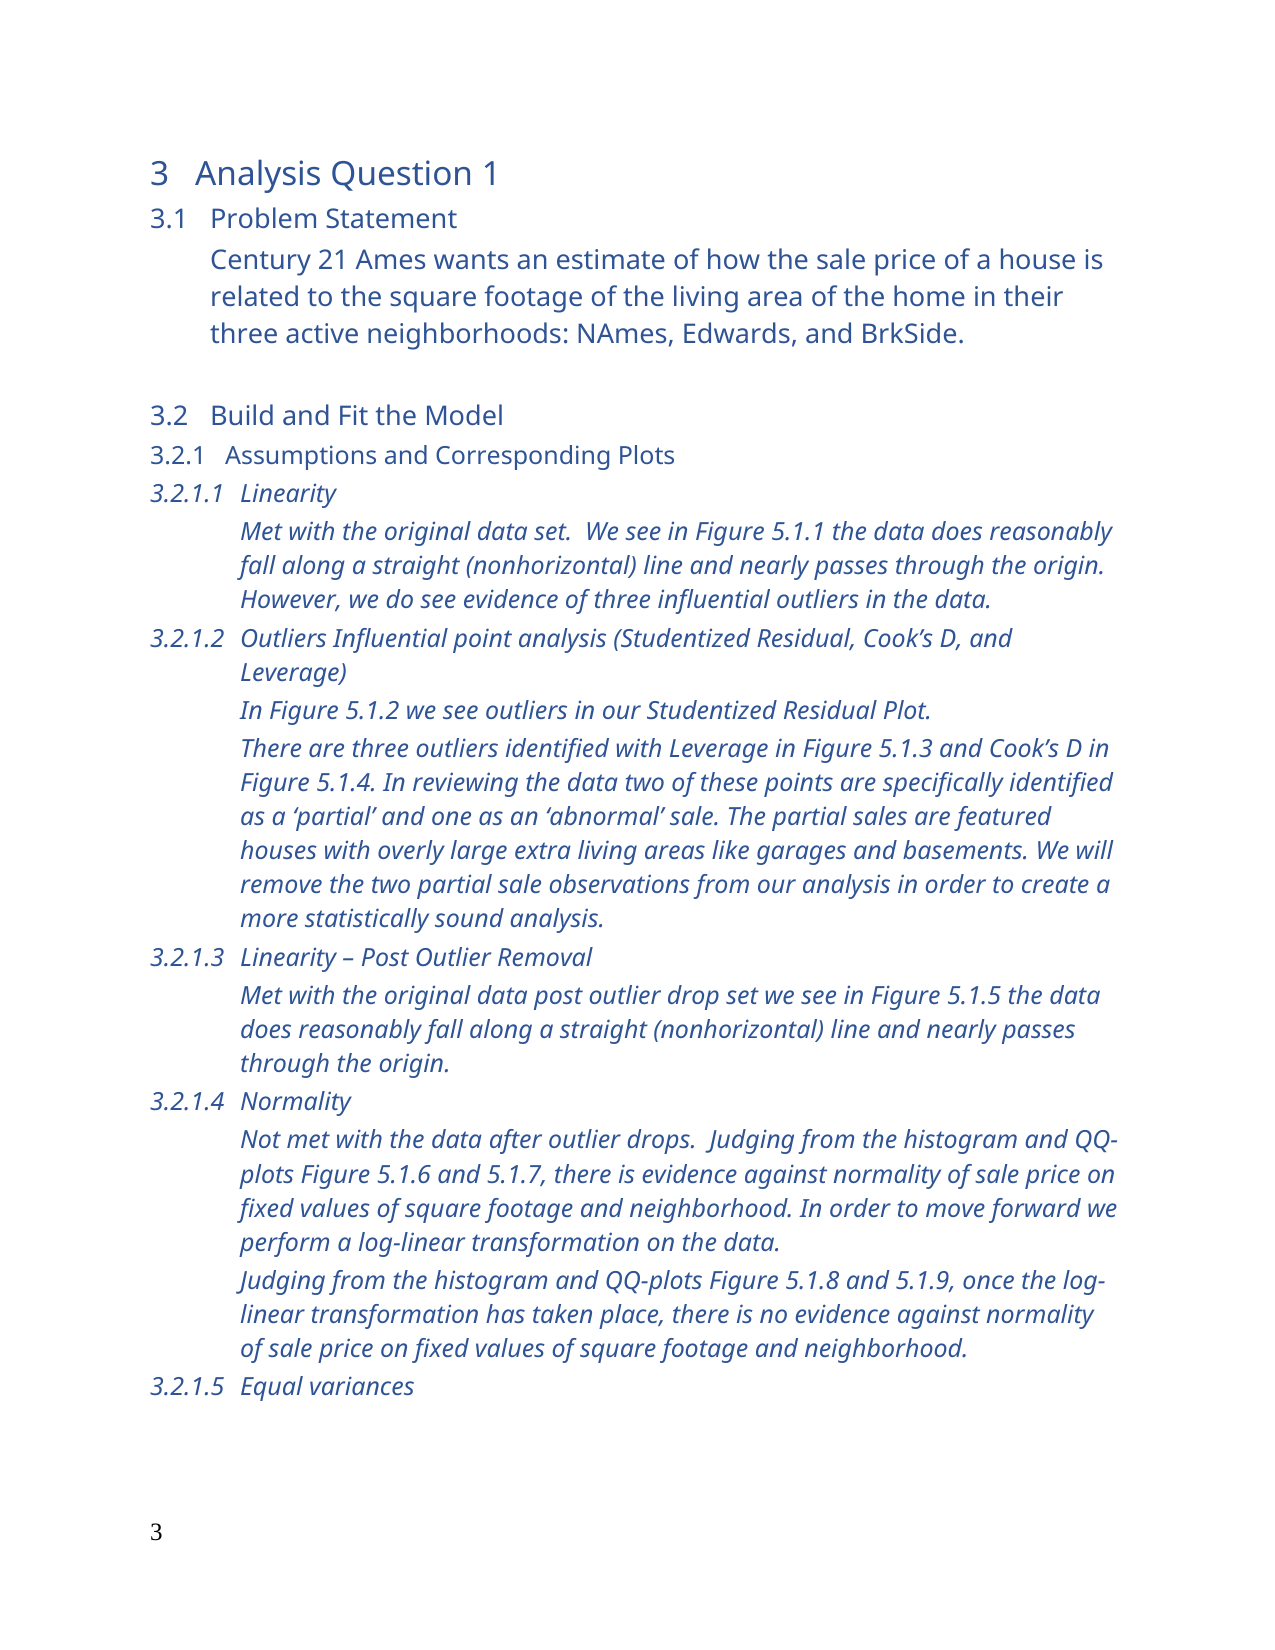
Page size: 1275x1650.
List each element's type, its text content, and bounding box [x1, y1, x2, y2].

subtitle Judging from the histogram and QQ-plots Figure 5.1.8 and 5.1.9, once the log-linear transformation has taken place, there is no evidence against normality of sale price on fixed values of square footage and neighborhood. [240, 1263, 1125, 1365]
subtitle Normality [150, 1084, 1125, 1118]
subtitle In Figure 5.1.2 we see outliers in our Studentized Residual Plot. [240, 693, 1125, 727]
subtitle Linearity – Post Outlier Removal [150, 939, 1125, 973]
subtitle Problem Statement [150, 199, 1125, 236]
subtitle There are three outliers identified with Leverage in Figure 5.1.3 and Cook’s D in Figure 5.1.4. In reviewing the data two of these points are specifically identified as a ‘partial’ and one as an ‘abnormal’ sale. The partial sales are featured houses with overly large extra living areas like garages and basements. We will remove the two partial sale observations from our analysis in order to create a more statistically sound analysis. [240, 731, 1125, 935]
subtitle Not met with the data after outlier drops. Judging from the histogram and QQ-plots Figure 5.1.6 and 5.1.7, there is evidence against normality of sale price on fixed values of square footage and neighborhood. In order to move forward we perform a log-linear transformation on the data. [240, 1122, 1125, 1258]
subtitle Linearity [150, 476, 1125, 510]
subtitle Met with the original data set. We see in Figure 5.1.1 the data does reasonably fall along a straight (nonhorizontal) line and nearly passes through the origin. However, we do see evidence of three influential outliers in the data. [240, 514, 1125, 616]
subtitle Build and Fit the Model [150, 396, 1125, 433]
subtitle Equal variances [150, 1369, 1125, 1403]
subtitle Assumptions and Corresponding Plots [150, 437, 1125, 472]
subtitle Century 21 Ames wants an estimate of how the sale price of a house is related to the square footage of the living area of the home in their three active neighborhoods: NAmes, Edwards, and BrkSide. [210, 241, 1125, 351]
subtitle Met with the original data post outlier drop set we see in Figure 5.1.5 the data does reasonably fall along a straight (nonhorizontal) line and nearly passes through the origin. [240, 978, 1125, 1080]
subtitle Outliers Influential point analysis (Studentized Residual, Cook’s D, and Leverage) [150, 620, 1125, 688]
subtitle Analysis Question 1 [150, 150, 1125, 195]
